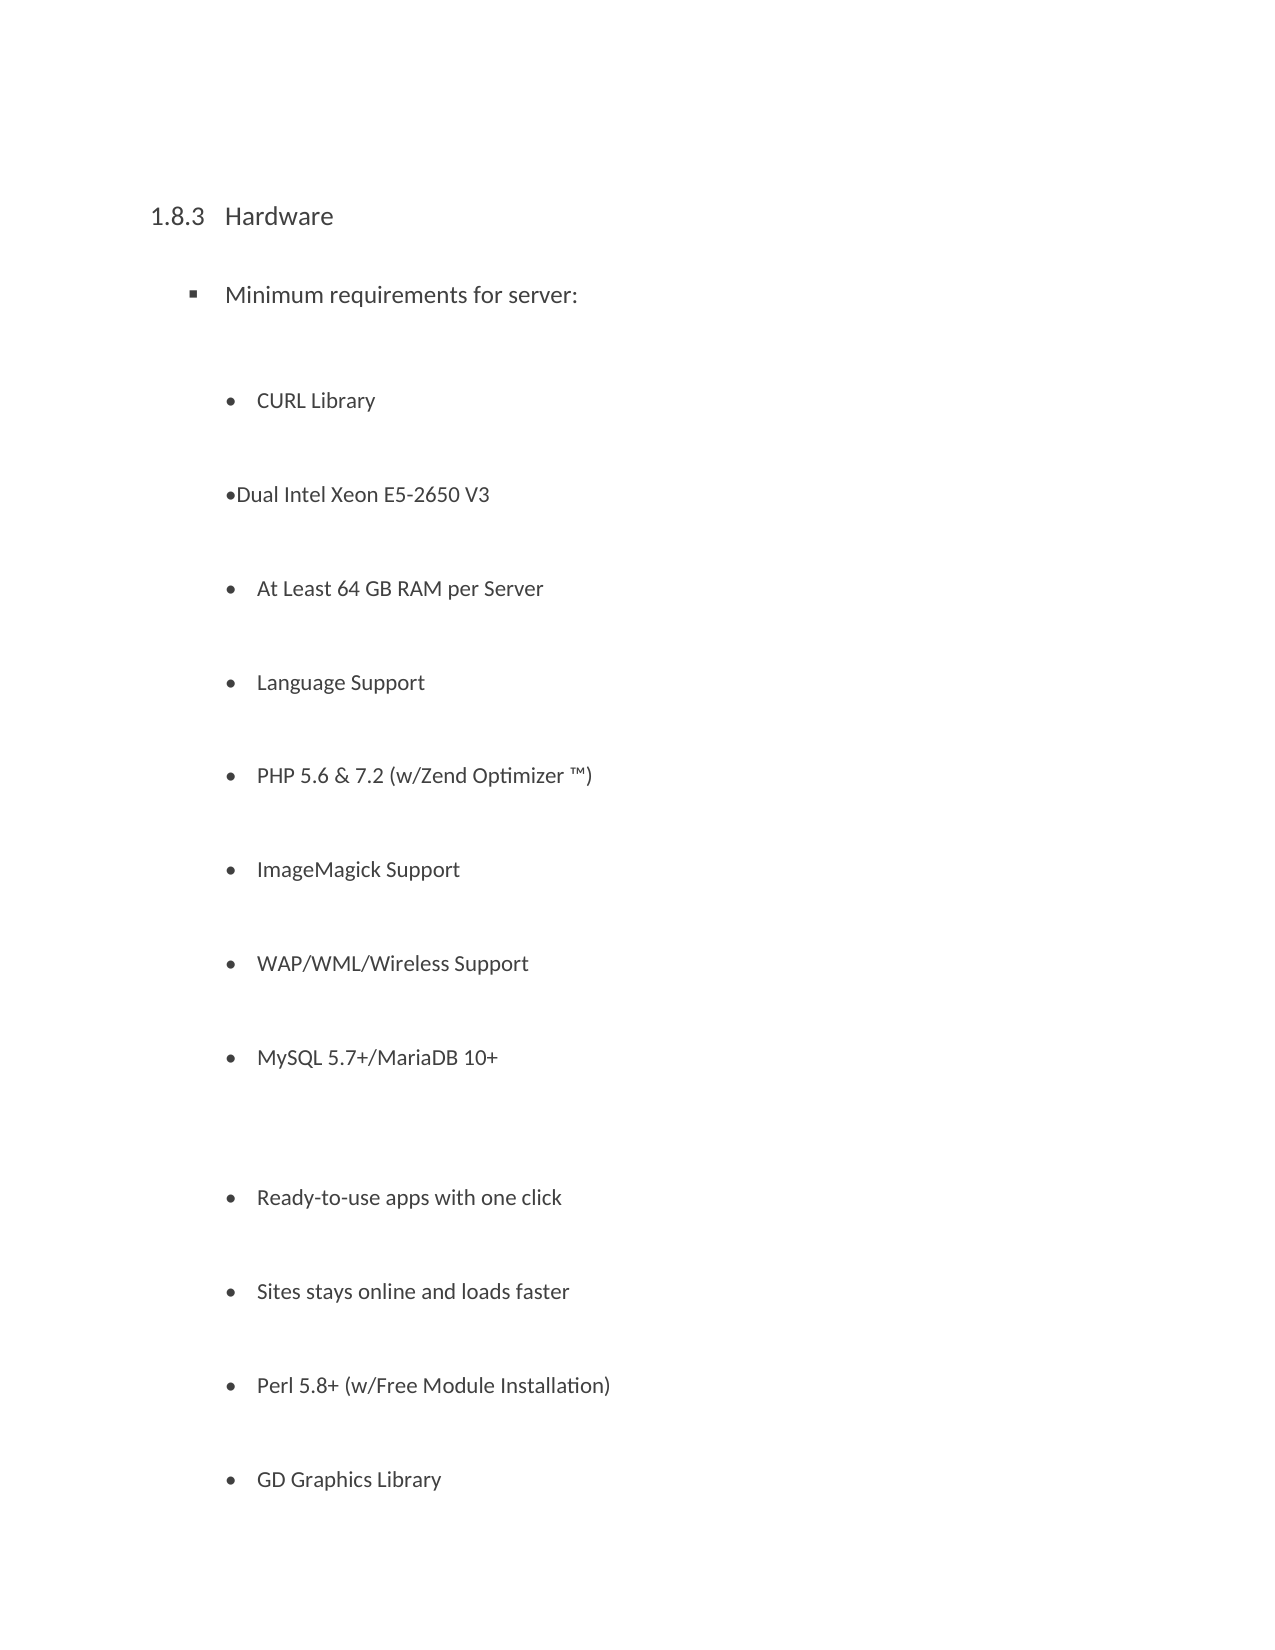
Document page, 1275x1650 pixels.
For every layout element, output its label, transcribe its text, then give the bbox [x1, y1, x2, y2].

text • WAP/WML/Wireless Support [225, 949, 1125, 977]
text • Language Support [225, 668, 1125, 696]
list Minimum requirements for server: [187, 279, 1125, 309]
text • Sites stays online and loads faster [225, 1277, 1125, 1305]
text • At Least 64 GB RAM per Server [225, 574, 1125, 602]
text • ImageMagick Support [225, 855, 1125, 883]
subtitle Hardware [150, 199, 1125, 232]
text • Perl 5.8+ (w/Free Module Installation) [225, 1371, 1125, 1399]
text • PHP 5.6 & 7.2 (w/Zend Optimizer ™) [225, 762, 1125, 790]
text • Ready-to-use apps with one click [225, 1183, 1125, 1212]
text • MySQL 5.7+/MariaDB 10+ [225, 1043, 1125, 1071]
text • GD Graphics Library [225, 1465, 1125, 1493]
text • CURL Library [225, 387, 1125, 415]
text •Dual Intel Xeon E5-2650 V3 [225, 480, 1125, 508]
